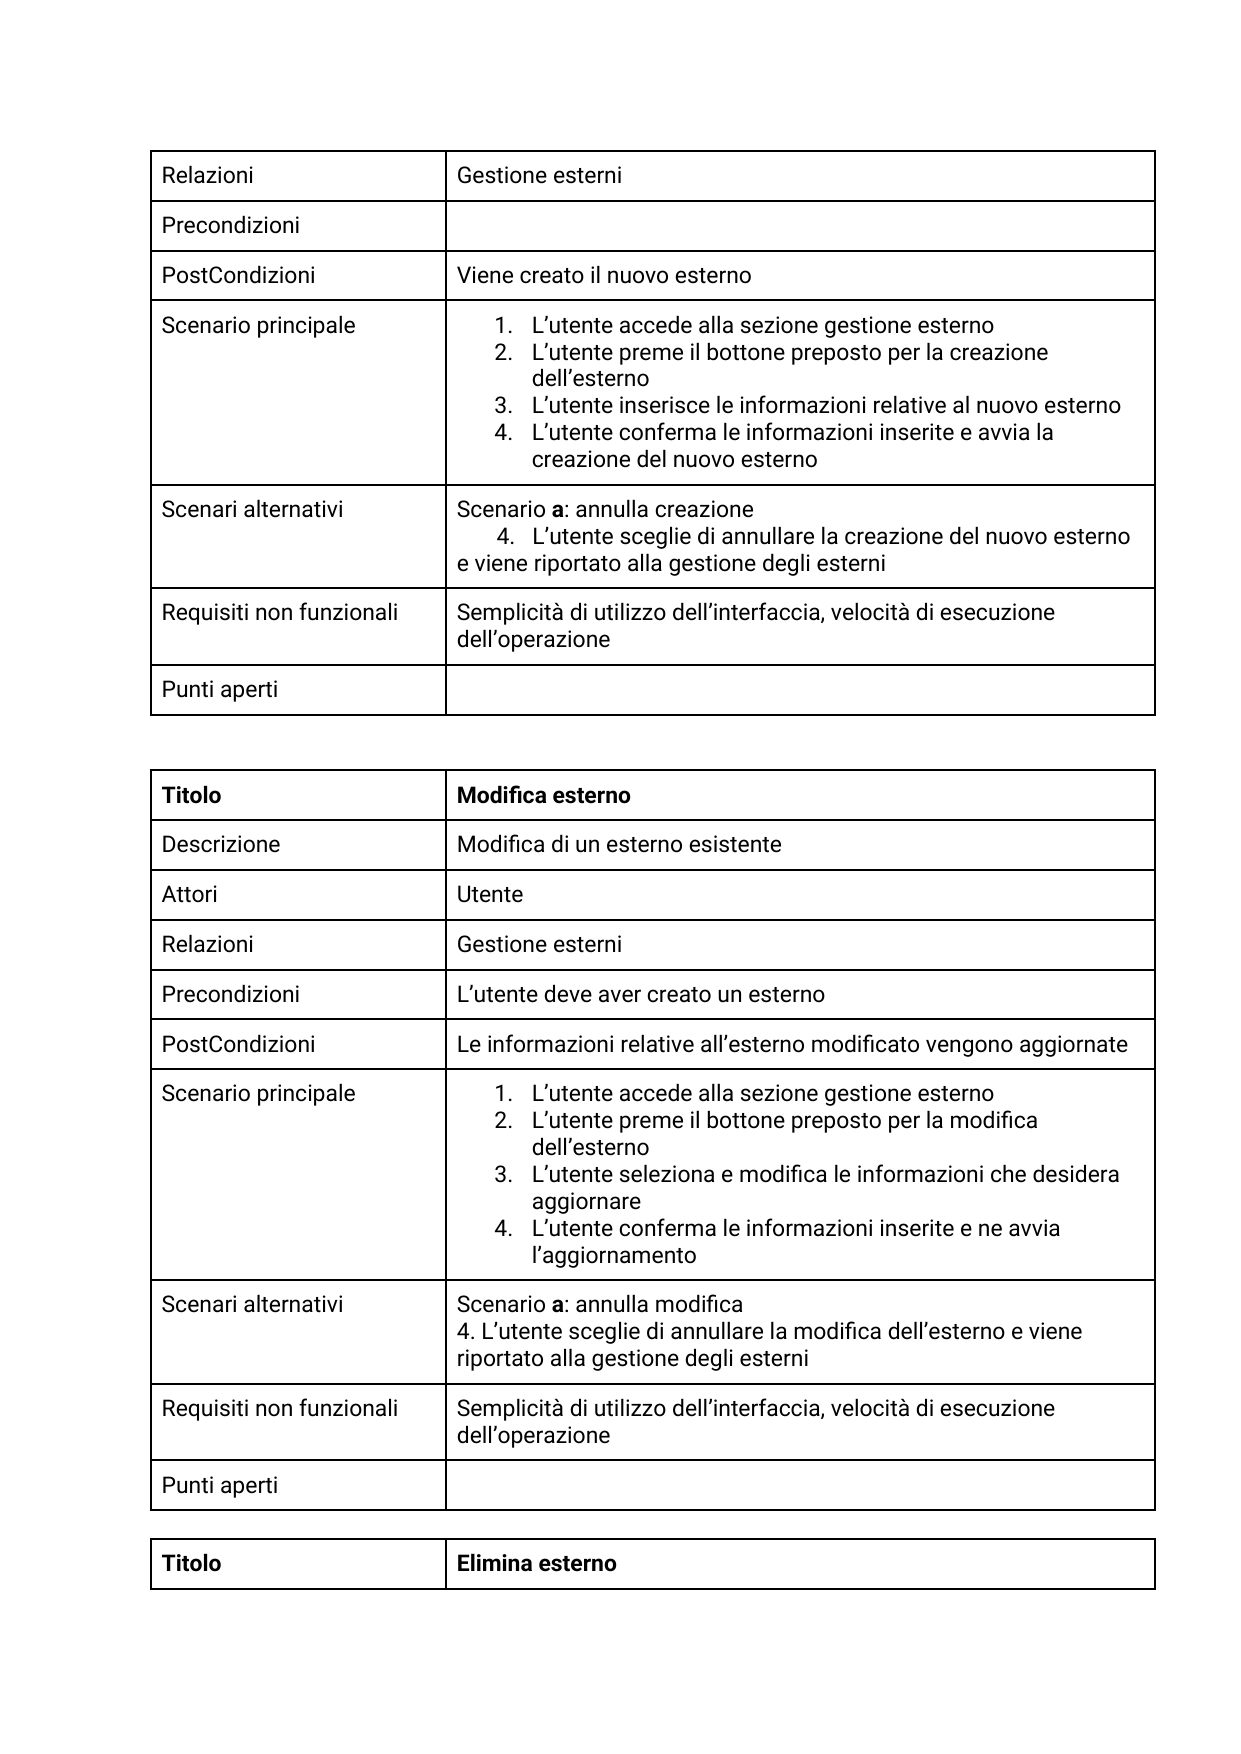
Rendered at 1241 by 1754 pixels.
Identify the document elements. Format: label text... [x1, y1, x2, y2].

table_cell Semplicità di utilizzo dell’interfaccia, velocità di esecuzione dell’operazione [447, 589, 1154, 664]
table_cell Scenari alternativi [152, 486, 445, 587]
table_cell Scenario a: annulla modifica 4. L’utente sceglie di annullare la modifica dell’esterno e viene riportato alla gestione degli esterni [447, 1281, 1154, 1383]
table_cell [447, 666, 1154, 713]
table_header Modifica esterno [447, 771, 1154, 819]
table_cell Attori [152, 871, 445, 919]
table_header Titolo [152, 1540, 445, 1588]
table_cell Relazioni [152, 921, 445, 968]
table_cell Utente [447, 871, 1154, 919]
table_cell Gestione esterni [447, 921, 1154, 968]
table_cell Requisiti non funzionali [152, 1385, 445, 1459]
table_cell L’utente deve aver creato un esterno [447, 971, 1154, 1018]
table_cell Scenari alternativi [152, 1281, 445, 1383]
table_cell Descrizione [152, 821, 445, 869]
table_cell Viene creato il nuovo esterno [447, 252, 1154, 299]
table_header Elimina esterno [447, 1540, 1154, 1588]
table_cell Relazioni [152, 152, 445, 200]
table_cell Scenario principale [152, 1070, 445, 1279]
table_cell [447, 202, 1154, 249]
table_cell [447, 1461, 1154, 1509]
table_cell Scenario a: annulla creazione 4. L’utente sceglie di annullare la creazione del nuovo esterno e viene riportato alla gestione degli esterni [447, 486, 1154, 587]
table_cell Semplicità di utilizzo dell’interfaccia, velocità di esecuzione dell’operazione [447, 1385, 1154, 1459]
table_cell Scenario principale [152, 301, 445, 483]
table_cell Punti aperti [152, 666, 445, 713]
table_cell Modifica di un esterno esistente [447, 821, 1154, 869]
table_cell L’utente accede alla sezione gestione esterno L’utente preme il bottone preposto per la creazione dell’esterno L’utente inserisce le informazioni relative al nuovo esterno L’utente conferma le informazioni inserite e avvia la creazione del nuovo esterno [447, 301, 1154, 483]
table_cell Le informazioni relative all’esterno modificato vengono aggiornate [447, 1020, 1154, 1068]
table_cell Gestione esterni [447, 152, 1154, 200]
table_header Titolo [152, 771, 445, 819]
table_cell PostCondizioni [152, 1020, 445, 1068]
table_cell Precondizioni [152, 971, 445, 1018]
table_cell Punti aperti [152, 1461, 445, 1509]
table_cell PostCondizioni [152, 252, 445, 299]
table_cell L’utente accede alla sezione gestione esterno L’utente preme il bottone preposto per la modifica dell’esterno L’utente seleziona e modifica le informazioni che desidera aggiornare L’utente conferma le informazioni inserite e ne avvia l’aggiornamento [447, 1070, 1154, 1279]
table_cell Requisiti non funzionali [152, 589, 445, 664]
table_cell Precondizioni [152, 202, 445, 249]
